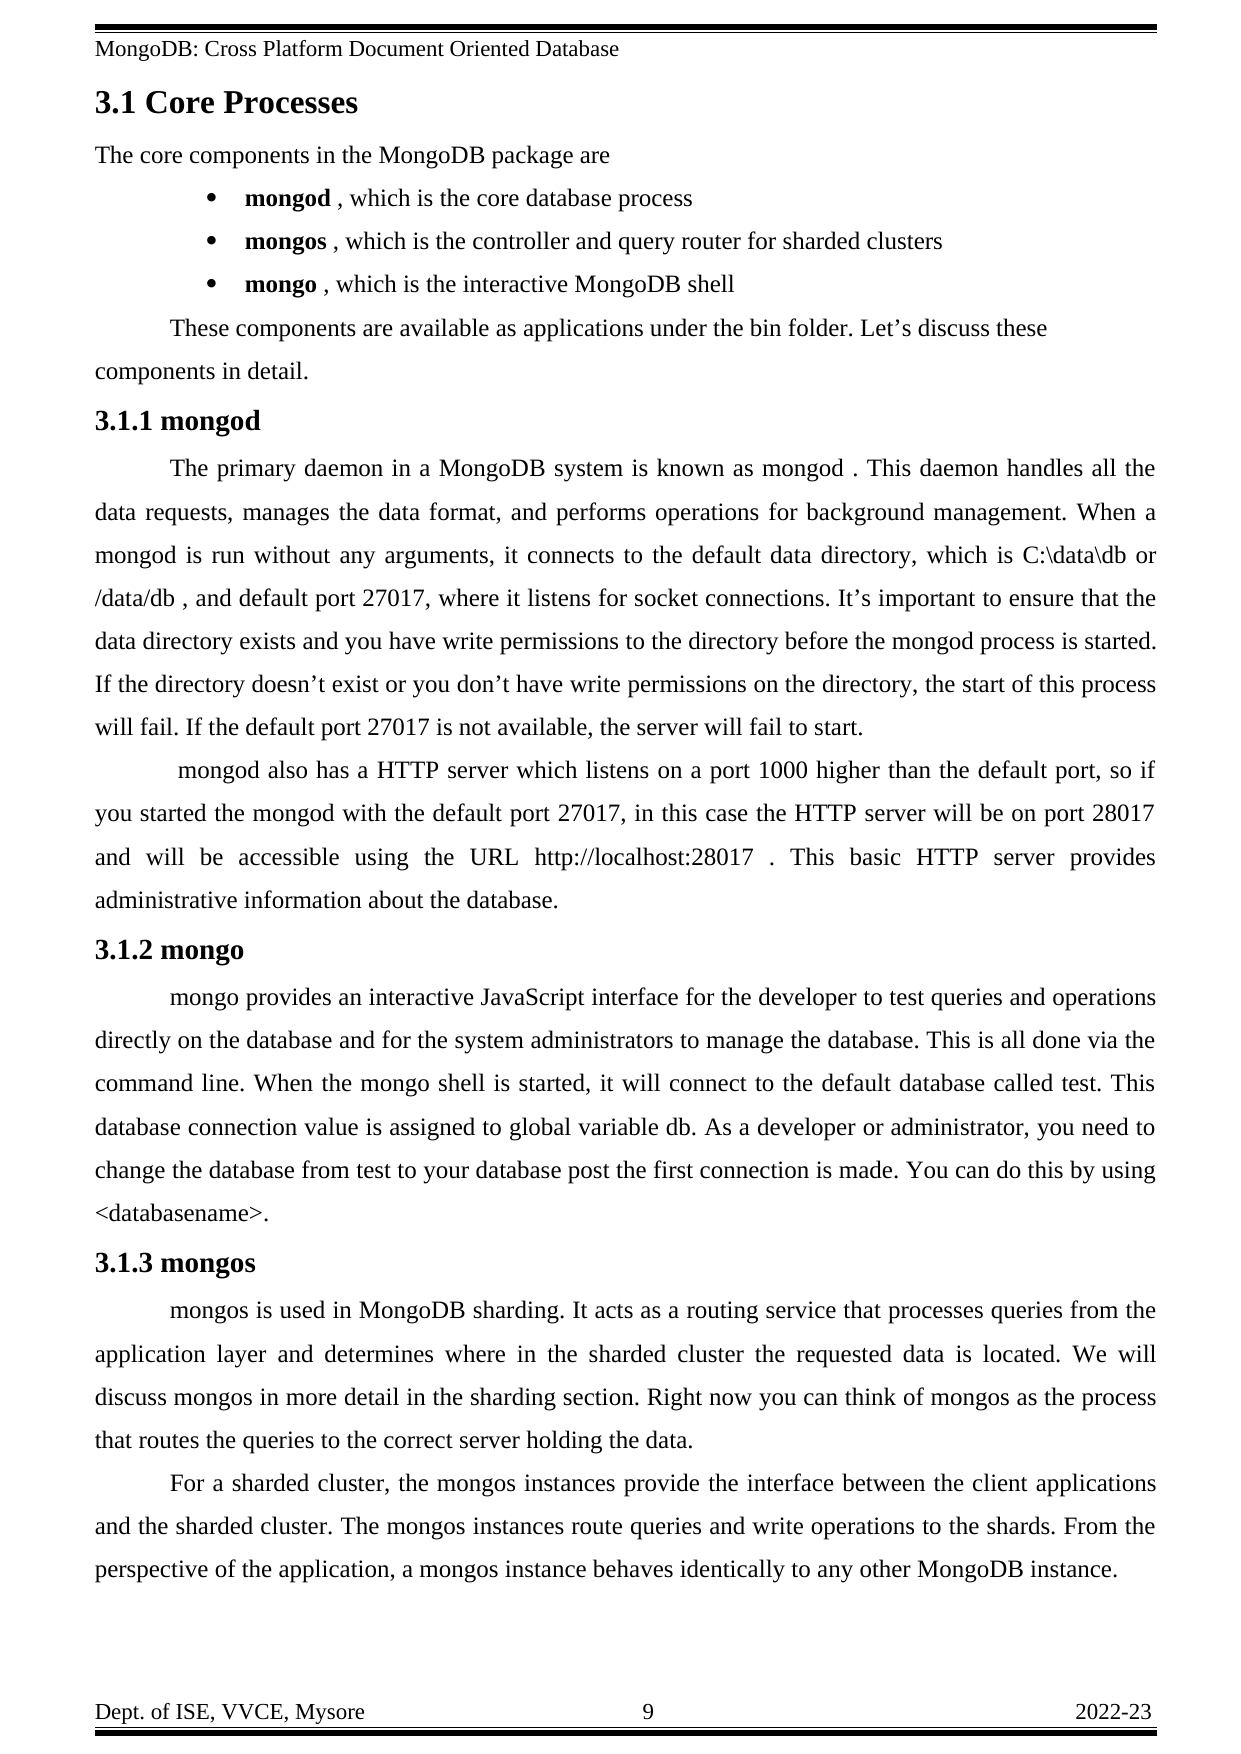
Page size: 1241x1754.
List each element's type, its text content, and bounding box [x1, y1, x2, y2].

text mongo provides an interactive JavaScript interface for the developer to test queries and operations directly on the database and for the system administrators to manage the database. This is all done via the command line. When the mongo shell is started, it will connect to the default database called test. This database connection value is assigned to global variable db. As a developer or administrator, you need to change the database from test to your database post the first connection is made. You can do this by using <databasename>. [94, 982, 1157, 1227]
text 3.1.2 mongo [94, 932, 1157, 966]
text mongod also has a HTTP server which listens on a port 1000 higher than the default port, so if you started the mongod with the default port 27017, in this case the HTTP server will be on port 28017 and will be accessible using the URL http://localhost:28017 . This basic HTTP server provides administrative information about the database. [94, 755, 1157, 913]
text The primary daemon in a MongoDB system is known as mongod . This daemon handles all the data requests, manages the data format, and performs operations for background management. When a mongod is run without any arguments, it connects to the default data directory, which is C:\data\db or /data/db , and default port 27017, where it listens for socket connections. It’s important to ensure that the data directory exists and you have write permissions to the directory before the mongod process is started. If the directory doesn’t exist or you don’t have write permissions on the directory, the start of this process will fail. If the default port 27017 is not available, the server will fail to start. [94, 453, 1157, 741]
text These components are available as applications under the bin folder. Let’s discuss these components in detail. [94, 313, 1157, 384]
subtitle 3.1 Core Processes [94, 83, 1157, 121]
text For a sharded cluster, the mongos instances provide the interface between the client applications and the sharded cluster. The mongos instances route queries and write operations to the shards. From the perspective of the application, a mongos instance behaves identically to any other MongoDB instance. [94, 1468, 1157, 1583]
text mongos is used in MongoDB sharding. It acts as a routing service that processes queries from the application layer and determines where in the sharded cluster the requested data is located. We will discuss mongos in more detail in the sharding section. Right now you can think of mongos as the process that routes the queries to the correct server holding the data. [94, 1296, 1157, 1454]
list mongod , which is the core database process [207, 183, 1157, 212]
list mongo , which is the interactive MongoDB shell [207, 269, 1157, 298]
list mongos , which is the controller and query router for sharded clusters [207, 226, 1157, 255]
text 3.1.3 mongos [94, 1245, 1157, 1279]
text 3.1.1 mongod [94, 403, 1157, 437]
text The core components in the MongoDB package are [94, 140, 1157, 169]
